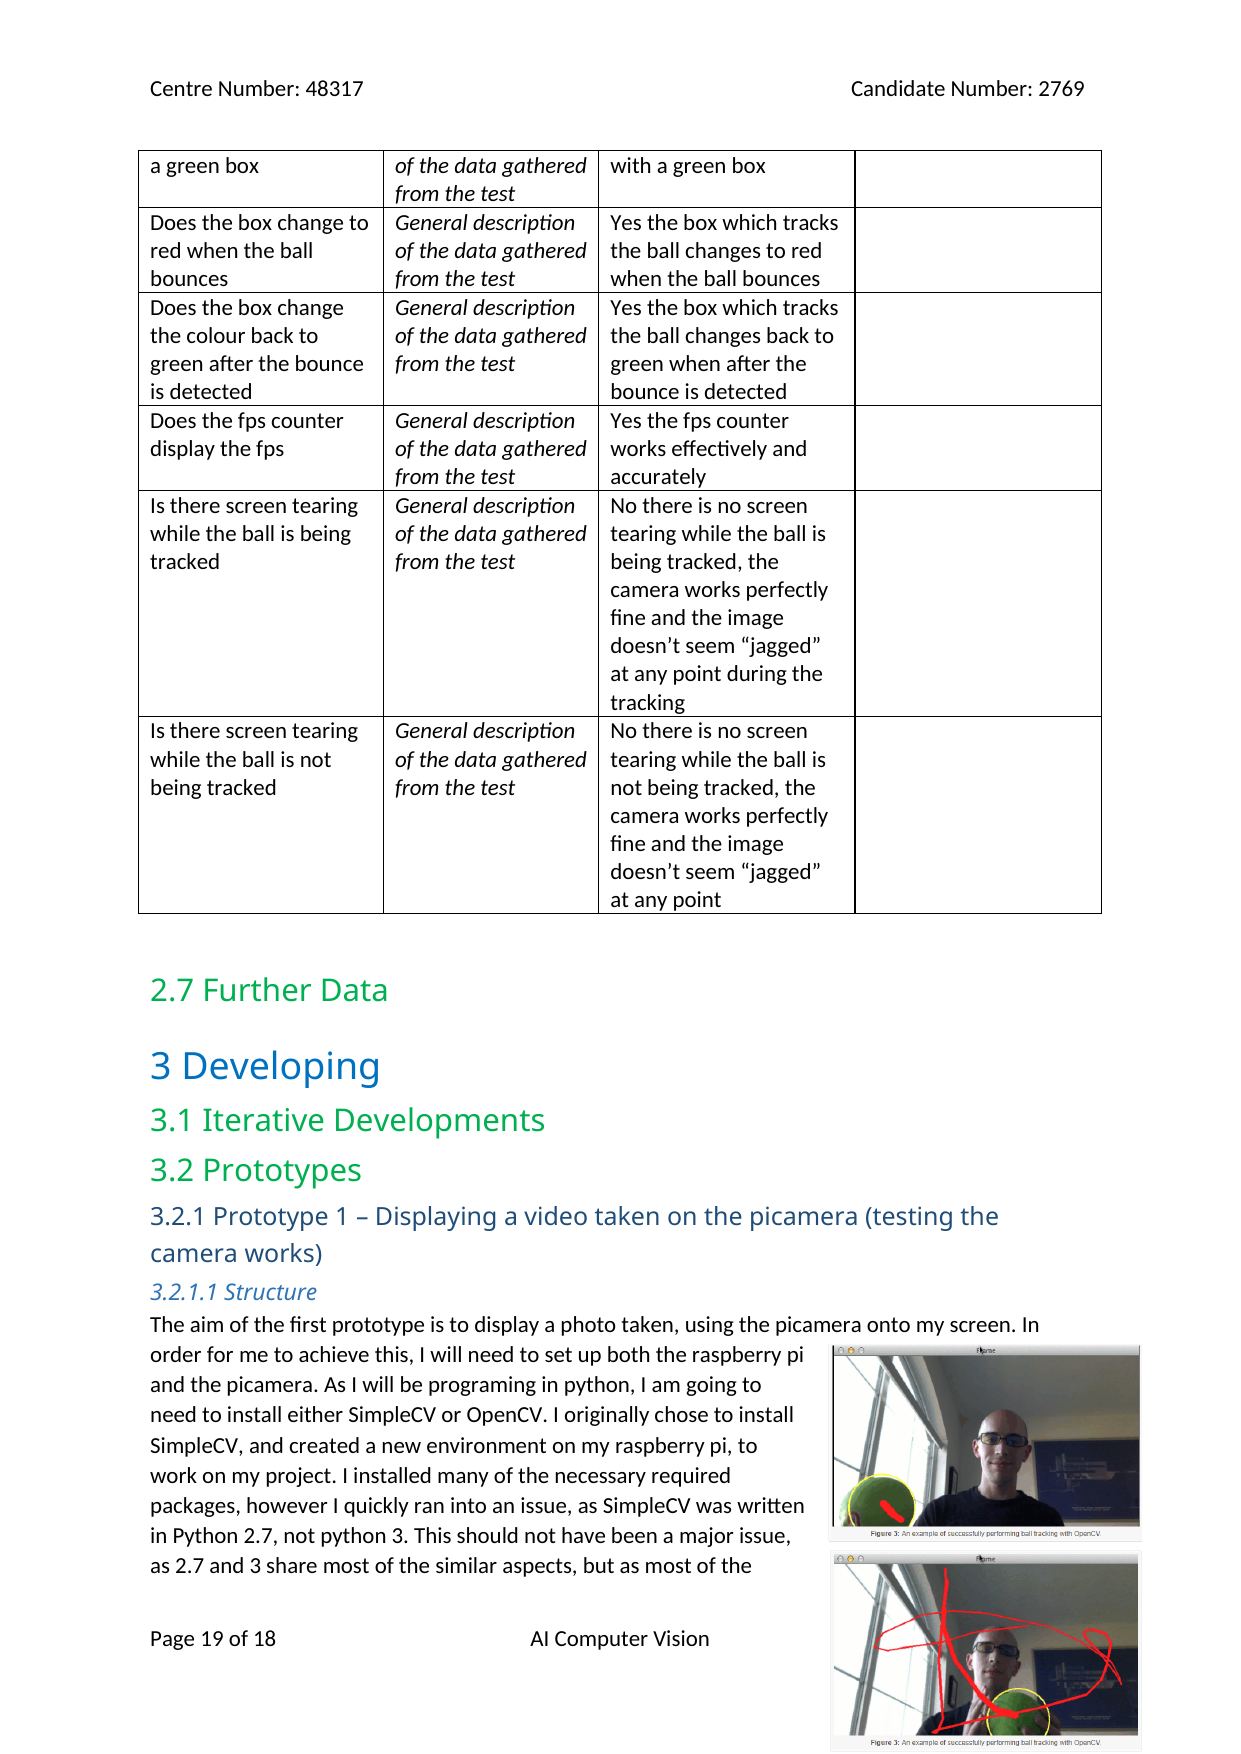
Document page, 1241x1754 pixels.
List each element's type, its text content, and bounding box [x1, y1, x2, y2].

table_cell [856, 717, 1101, 913]
subtitle 2.7 Further Data [150, 968, 1090, 1011]
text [150, 1310, 1090, 1580]
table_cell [599, 151, 854, 207]
table_cell General description of the data gathered from the test [384, 717, 598, 913]
table_cell Yes the fps counter works effectively and accurately [599, 406, 854, 490]
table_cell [384, 208, 598, 292]
table_cell Does the box change to red when the ball bounces [139, 208, 383, 292]
table_cell [856, 151, 1101, 207]
table_cell General description of the data gathered from the test [384, 491, 598, 716]
subtitle 3.2 Prototypes [150, 1148, 1090, 1191]
table_cell No there is no screen tearing while the ball is not being tracked, the camera works perfectly fine and the image doesn’t seem “jagged” at any point [599, 717, 854, 913]
table_cell General description of the data gathered from the test [384, 406, 598, 490]
subtitle 3.2.1.1 Structure [150, 1276, 1090, 1307]
table_cell General description of the data gathered from the test [384, 293, 598, 405]
table_cell Yes the box which tracks the ball changes back to green when after the bounce is detected [599, 293, 854, 405]
table_cell Is there screen tearing while the ball is being tracked [139, 491, 383, 716]
table_cell Does the box change the colour back to green after the bounce is detected [139, 293, 383, 405]
table_cell [856, 406, 1101, 490]
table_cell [384, 151, 598, 207]
table_cell [856, 491, 1101, 716]
subtitle 3.1 Iterative Developments [150, 1098, 1090, 1141]
subtitle 3 Developing [150, 1039, 1090, 1090]
table_cell [856, 208, 1101, 292]
table_cell No there is no screen tearing while the ball is being tracked, the camera works perfectly fine and the image doesn’t seem “jagged” at any point during the tracking [599, 491, 854, 716]
table_cell Does the fps counter display the fps [139, 406, 383, 490]
subtitle 3.2.1 Prototype 1 – Displaying a video taken on the picamera (testing the camera works) [150, 1198, 1090, 1269]
table_cell [856, 293, 1101, 405]
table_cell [139, 151, 383, 207]
table_cell Is there screen tearing while the ball is not being tracked [139, 717, 383, 913]
table_cell Yes the box which tracks the ball changes to red when the ball bounces [599, 208, 854, 292]
